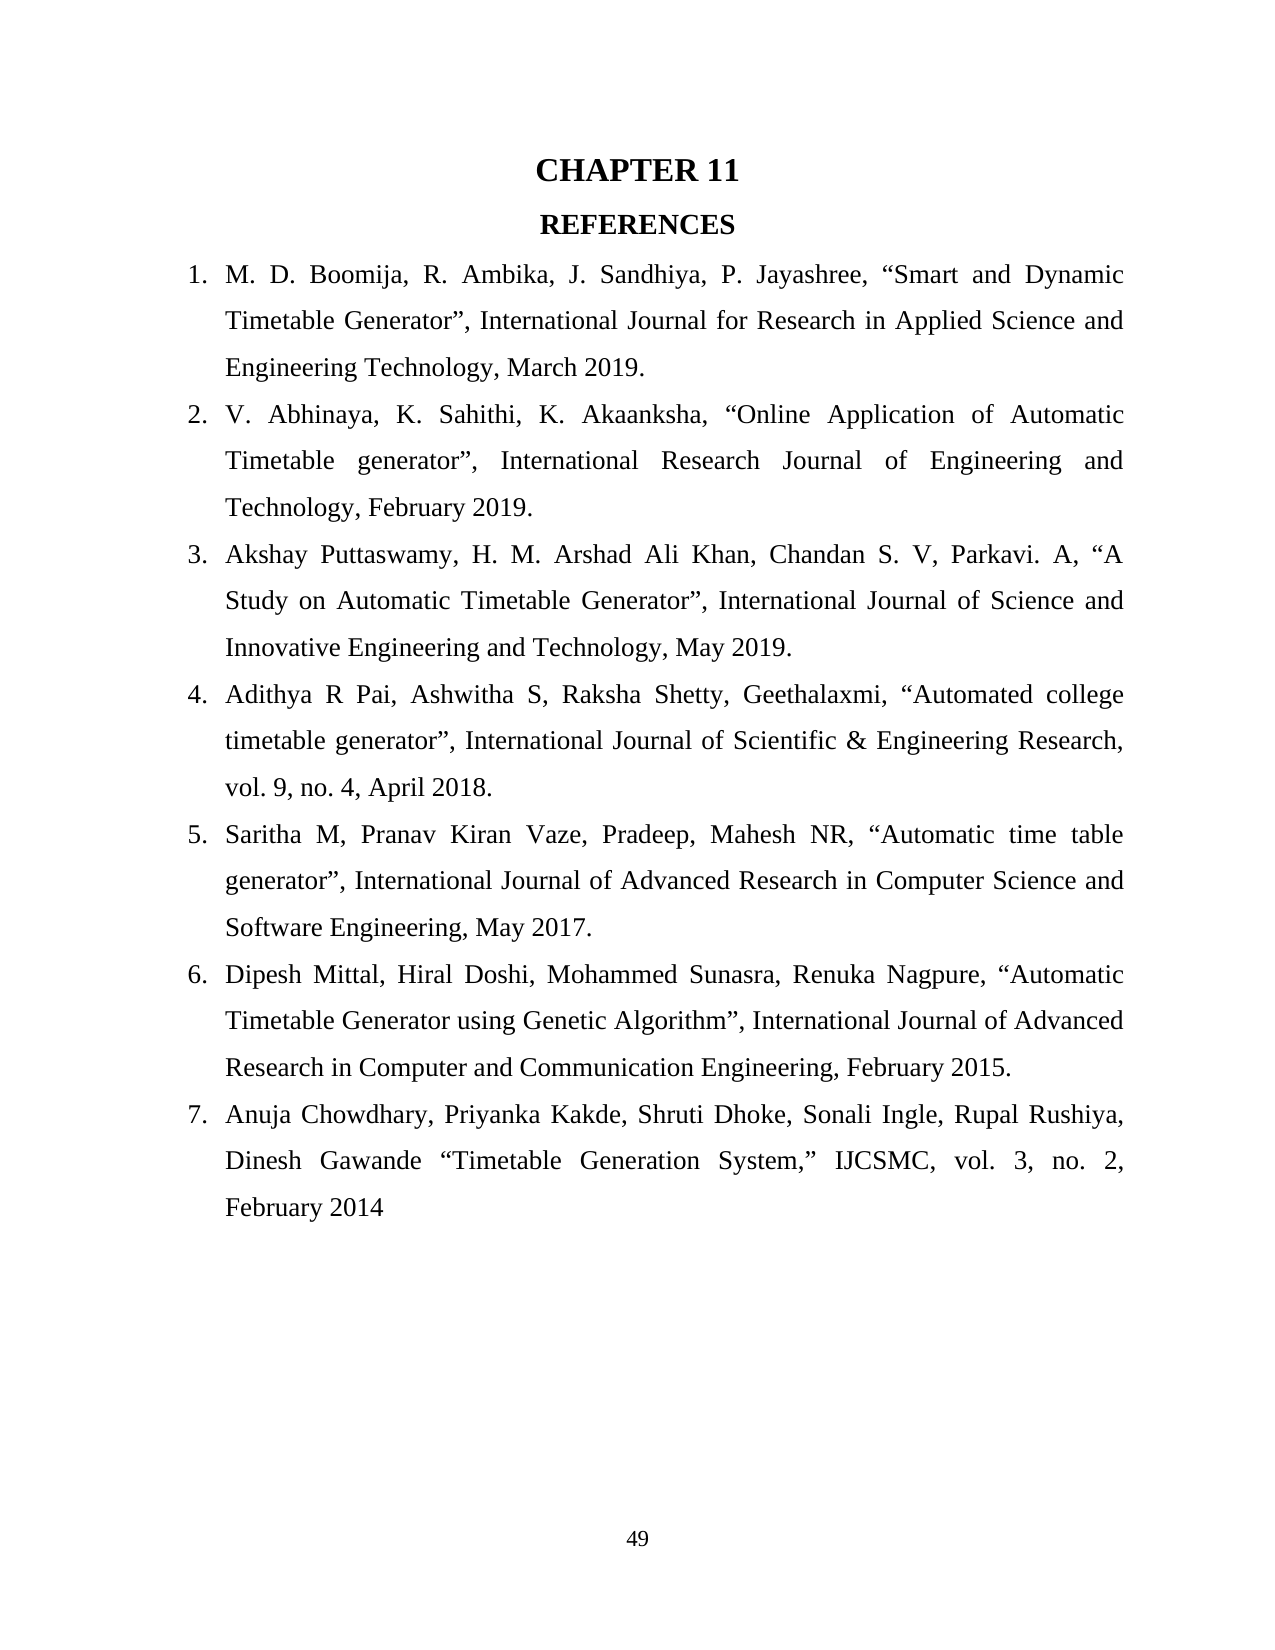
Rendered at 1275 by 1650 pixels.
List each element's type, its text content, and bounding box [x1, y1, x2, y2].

list Adithya R Pai, Ashwitha S, Raksha Shetty, Geethalaxmi, “Automated college timetable generator”, International Journal of Scientific & Engineering Research, vol. 9, no. 4, April 2018. [187, 678, 1125, 802]
list Saritha M, Pranav Kiran Vaze, Pradeep, Mahesh NR, “Automatic time table generator”, International Journal of Advanced Research in Computer Science and Software Engineering, May 2017. [187, 818, 1125, 942]
list Anuja Chowdhary, Priyanka Kakde, Shruti Dhoke, Sonali Ingle, Rupal Rushiya, Dinesh Gawande “Timetable Generation System,” IJCSMC, vol. 3, no. 2, February 2014 [187, 1098, 1125, 1222]
list V. Abhinaya, K. Sahithi, K. Akaanksha, “Online Application of Automatic Timetable generator”, International Research Journal of Engineering and Technology, February 2019. [187, 398, 1125, 522]
list M. D. Boomija, R. Ambika, J. Sandhiya, P. Jayashree, “Smart and Dynamic Timetable Generator”, International Journal for Research in Applied Science and Engineering Technology, March 2019. [187, 258, 1125, 382]
list Akshay Puttaswamy, H. M. Arshad Ali Khan, Chandan S. V, Parkavi. A, “A Study on Automatic Timetable Generator”, International Journal of Science and Innovative Engineering and Technology, May 2019. [187, 538, 1125, 662]
text CHAPTER 11 [150, 150, 1125, 188]
list Dipesh Mittal, Hiral Doshi, Mohammed Sunasra, Renuka Nagpure, “Automatic Timetable Generator using Genetic Algorithm”, International Journal of Advanced Research in Computer and Communication Engineering, February 2015. [187, 958, 1125, 1082]
text REFERENCES [150, 207, 1125, 241]
